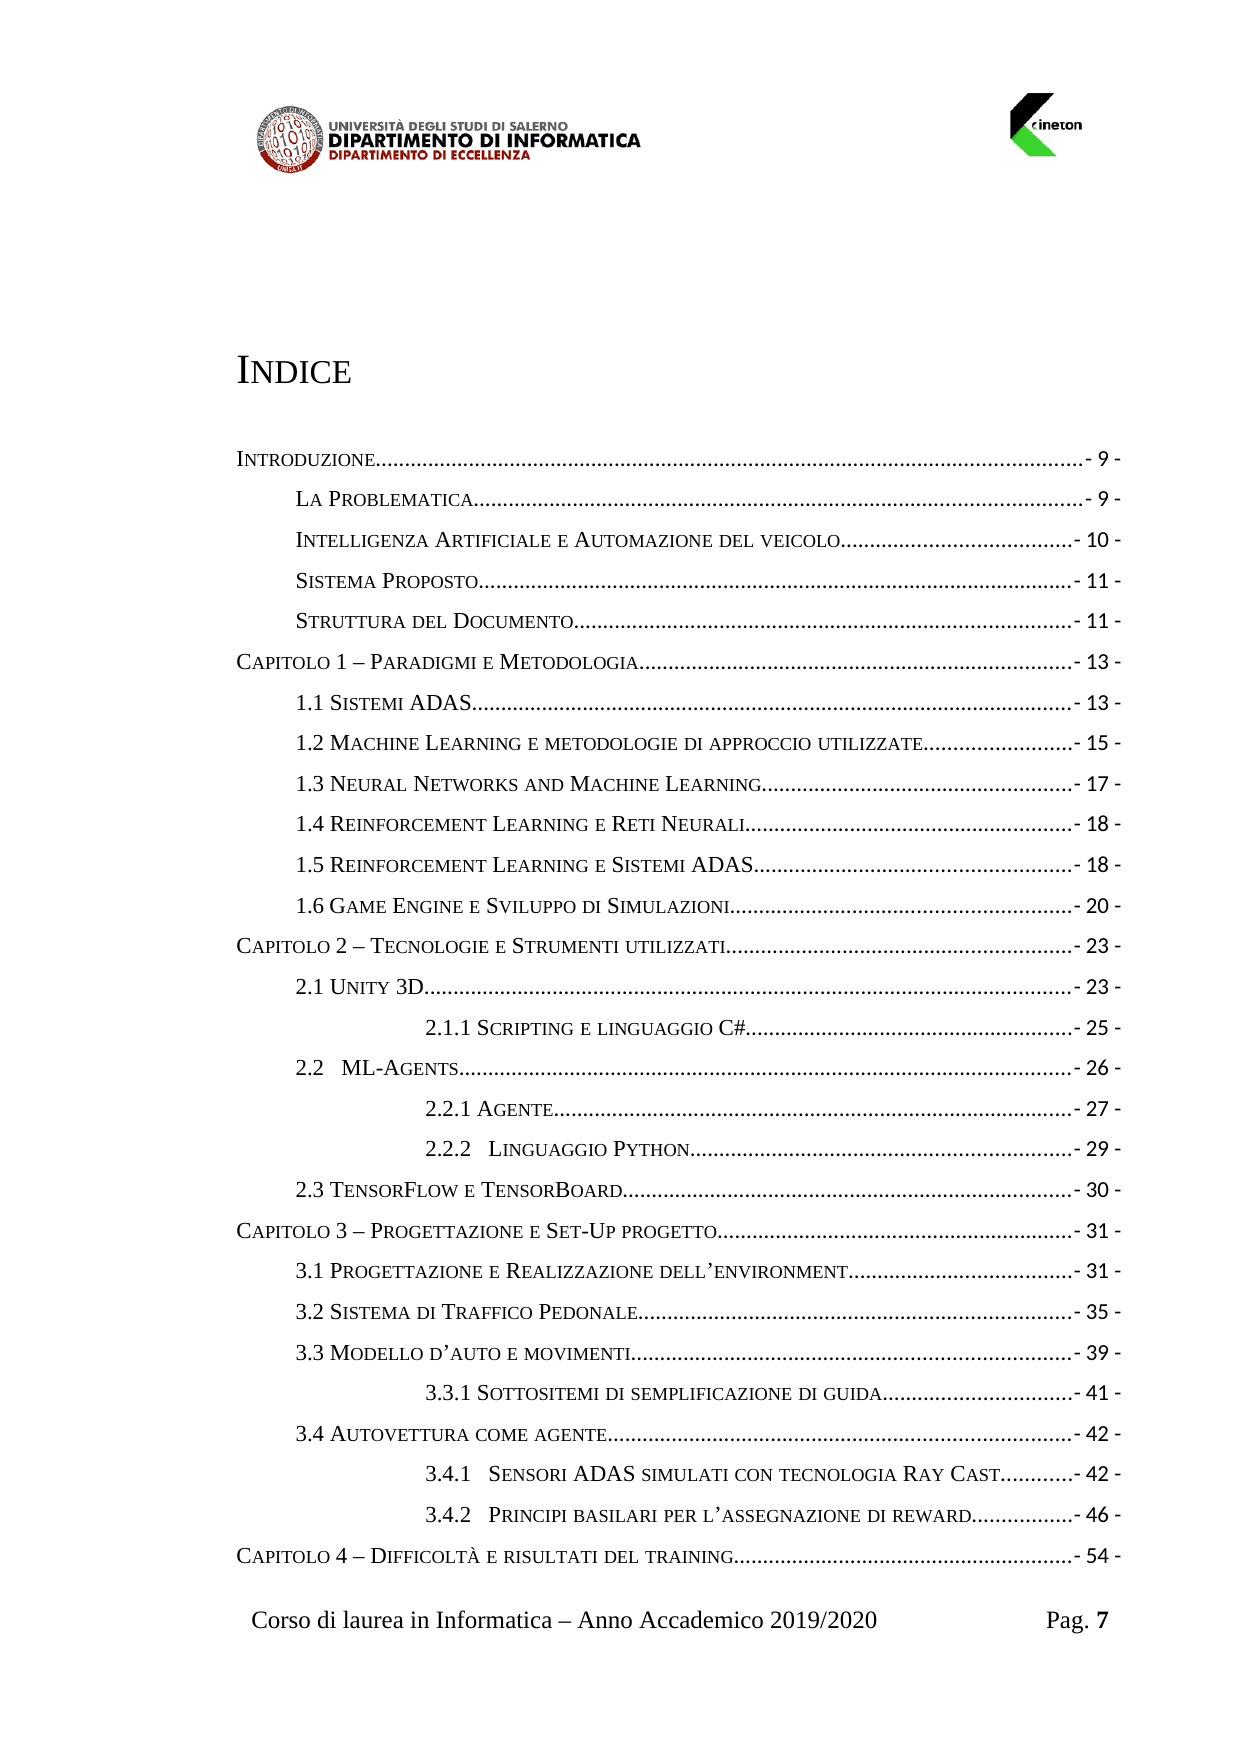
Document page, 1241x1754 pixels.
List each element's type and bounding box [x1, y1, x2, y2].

picture [251, 102, 645, 177]
picture [987, 73, 1102, 177]
